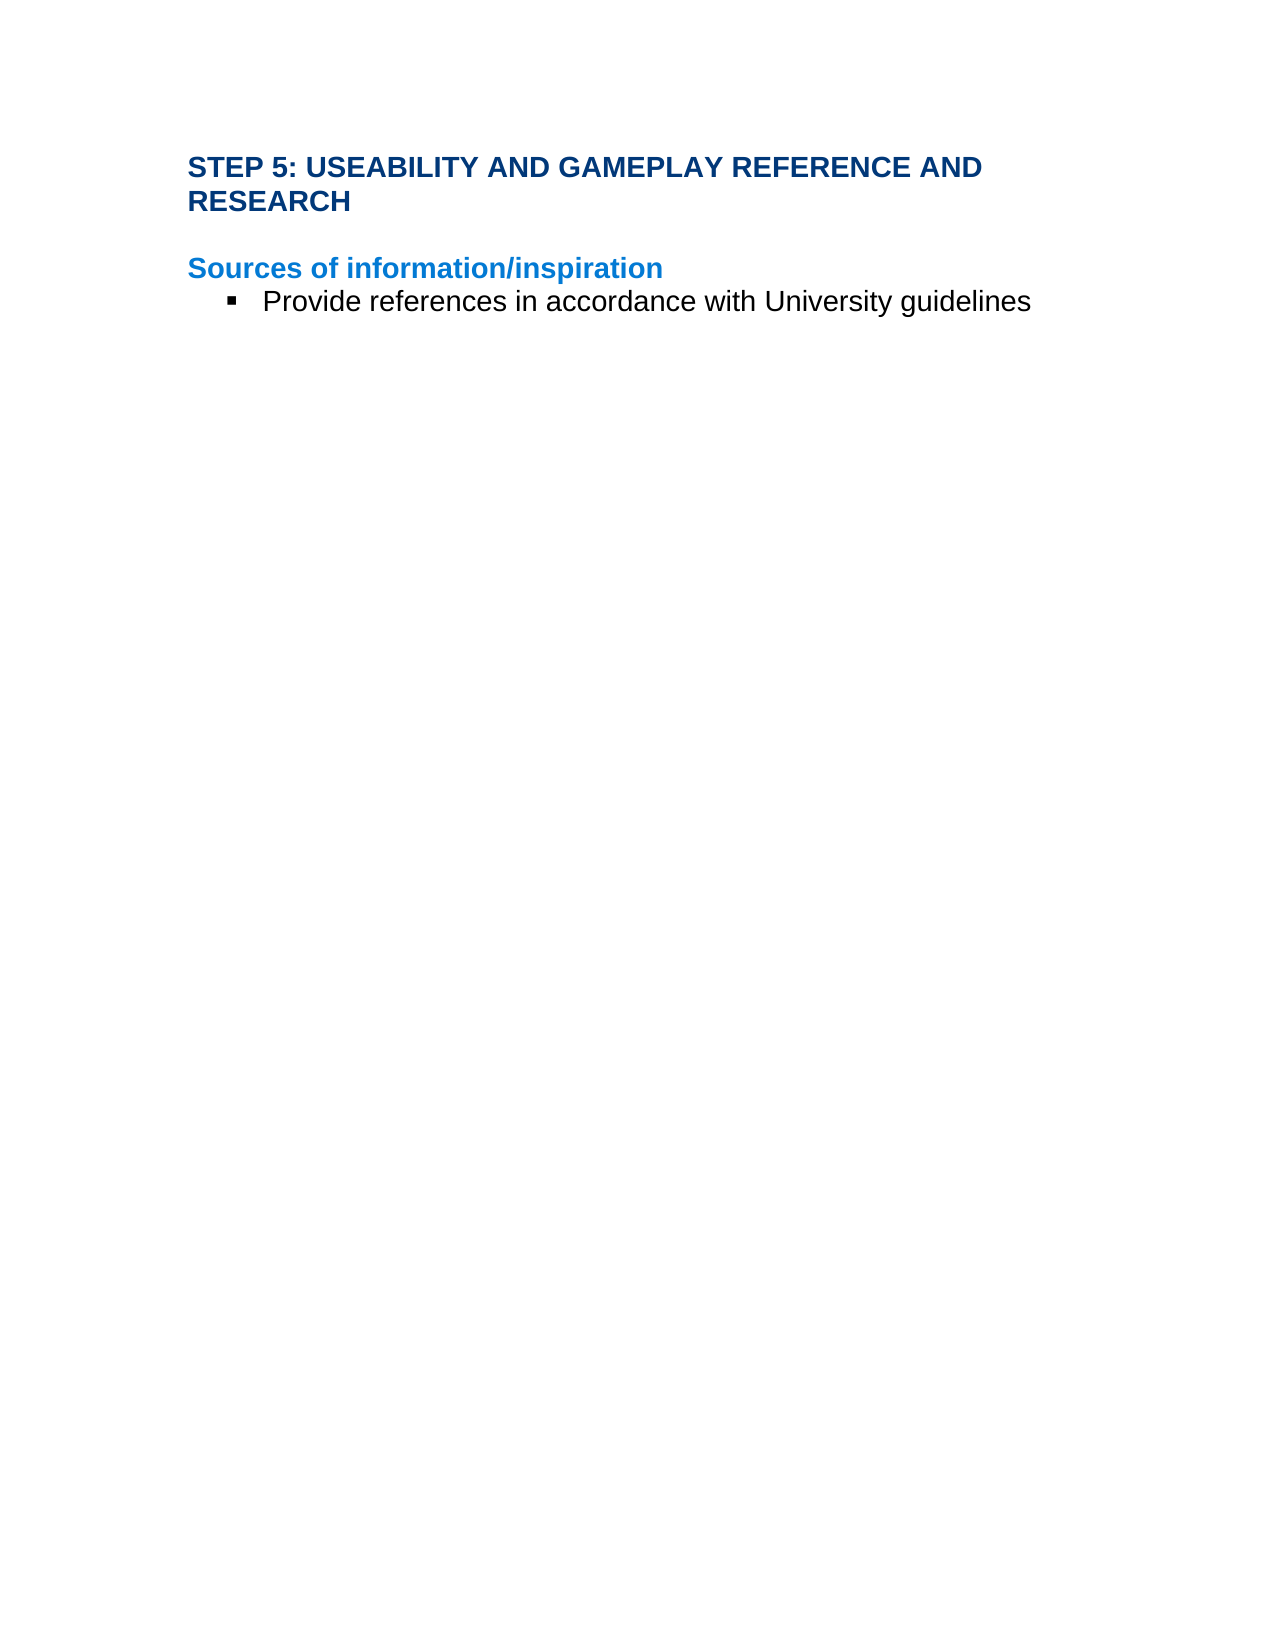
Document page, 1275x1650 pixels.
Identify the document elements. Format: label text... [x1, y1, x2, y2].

text Sources of information/inspiration [187, 251, 1087, 284]
subtitle STEP 5: USEABILITY AND GAMEPLAY REFERENCE AND RESEARCH [187, 150, 1087, 217]
list Provide references in accordance with University guidelines [225, 284, 1087, 318]
